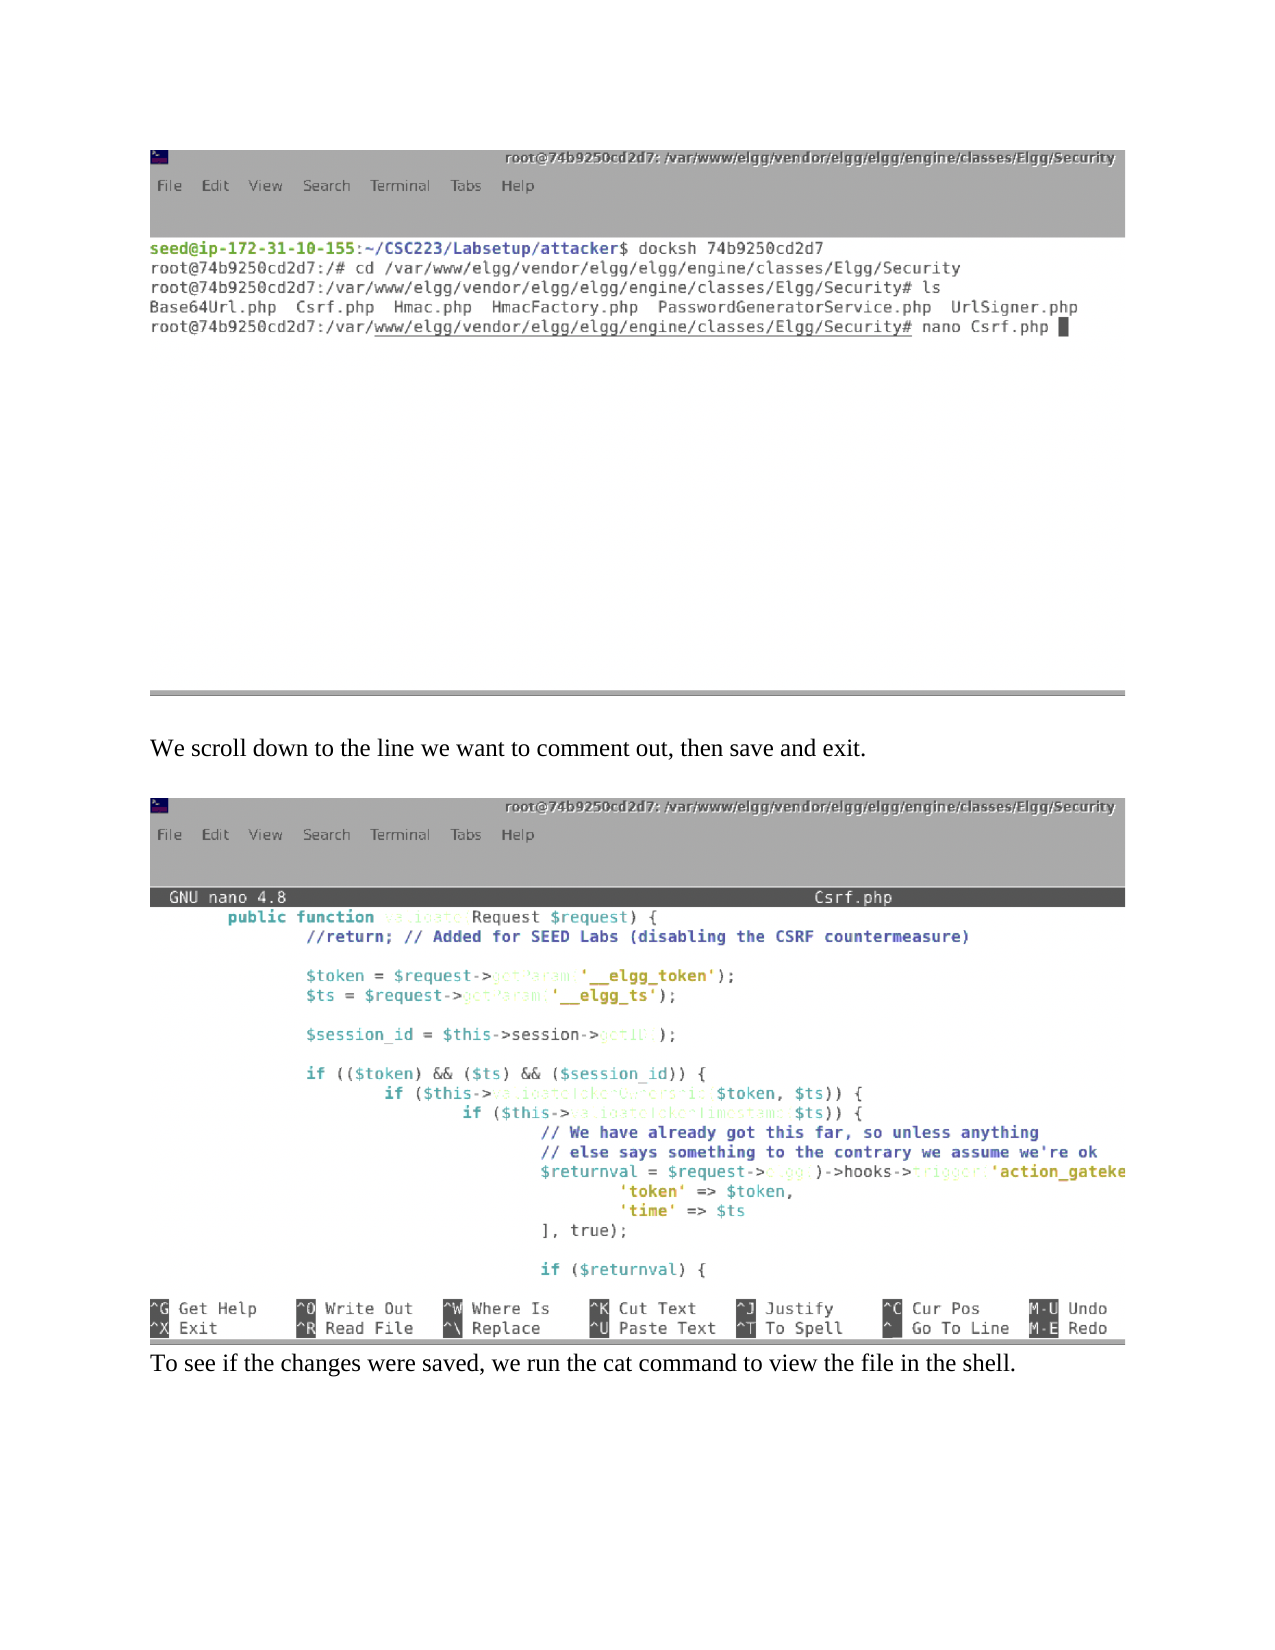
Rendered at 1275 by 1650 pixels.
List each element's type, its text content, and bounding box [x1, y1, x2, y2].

text To see if the changes were saved, we run the cat command to view the file in the shell. [150, 1348, 1125, 1377]
picture [150, 150, 1125, 696]
picture [150, 798, 1125, 1345]
text We scroll down to the line we want to comment out, then save and exit. [150, 733, 1125, 761]
